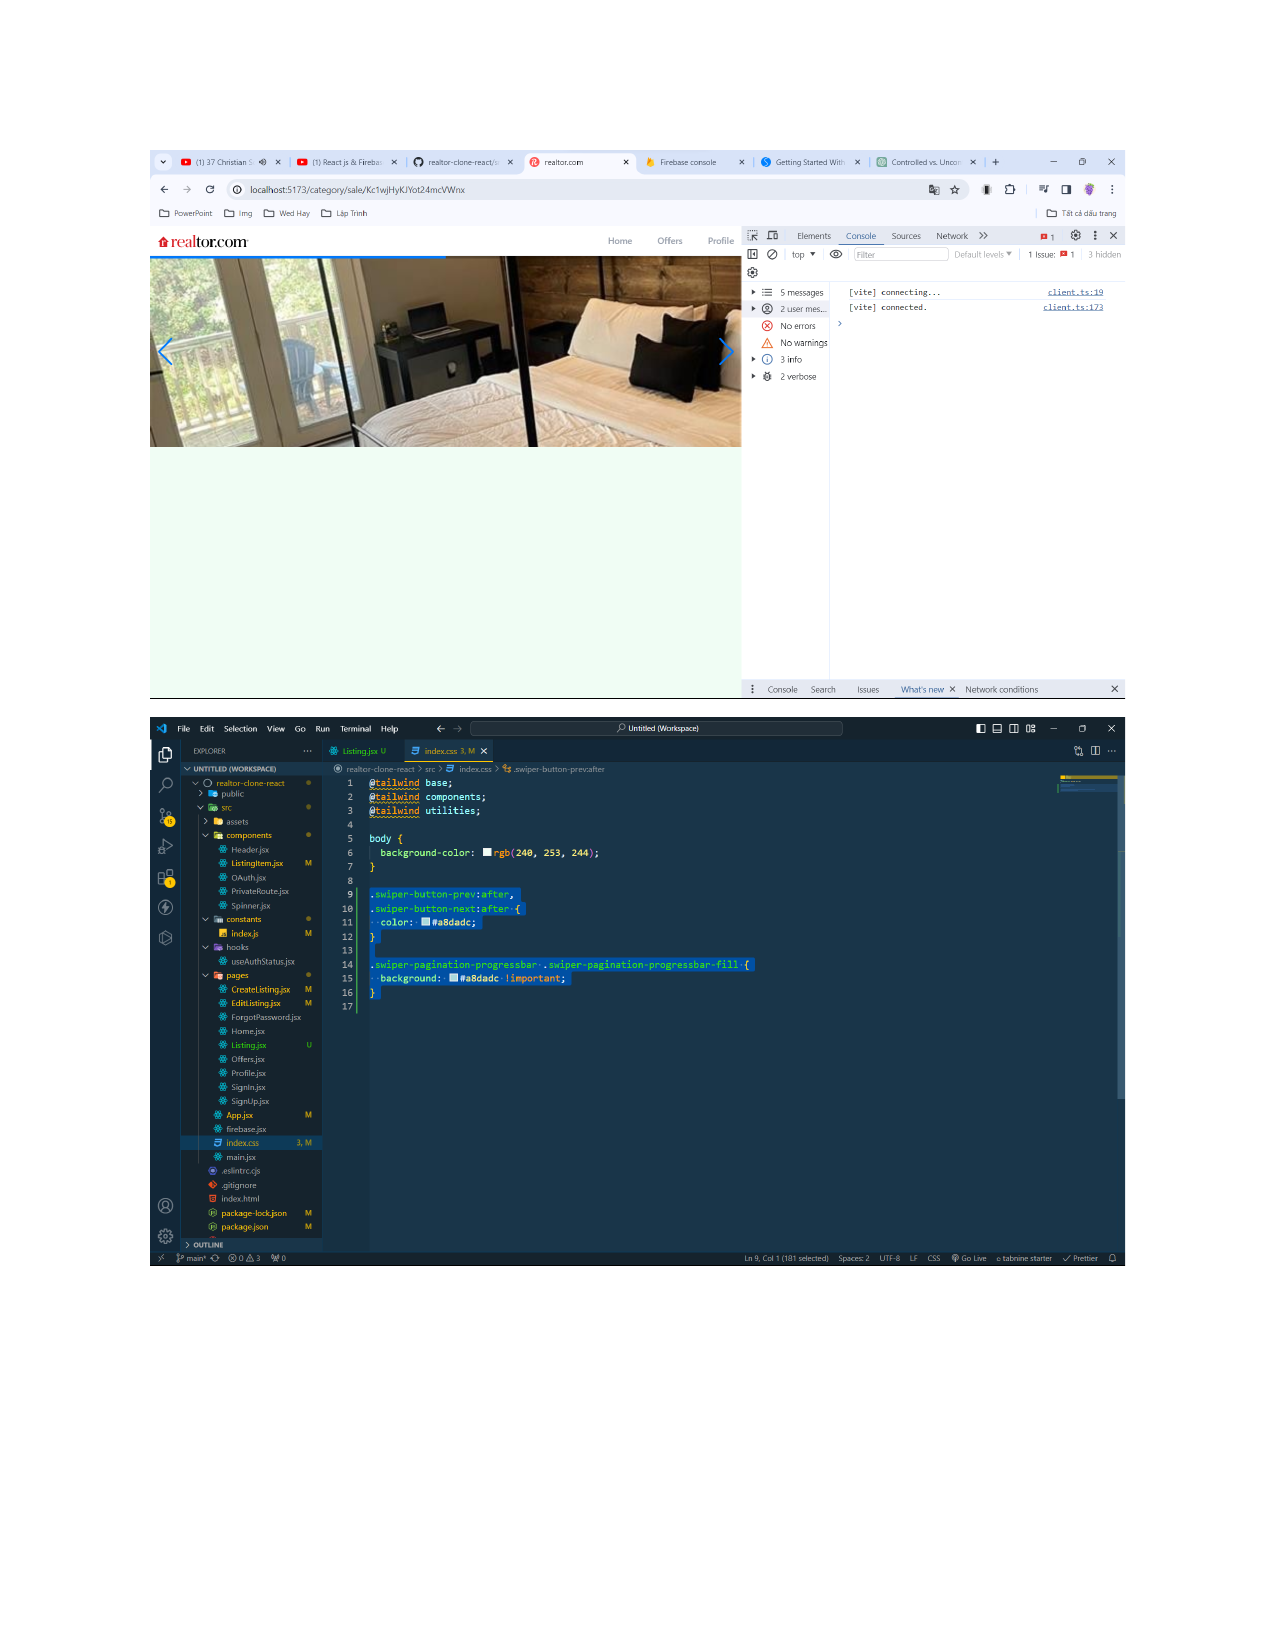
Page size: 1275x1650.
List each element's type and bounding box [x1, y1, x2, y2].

picture [150, 717, 1125, 1266]
picture [150, 150, 1125, 699]
